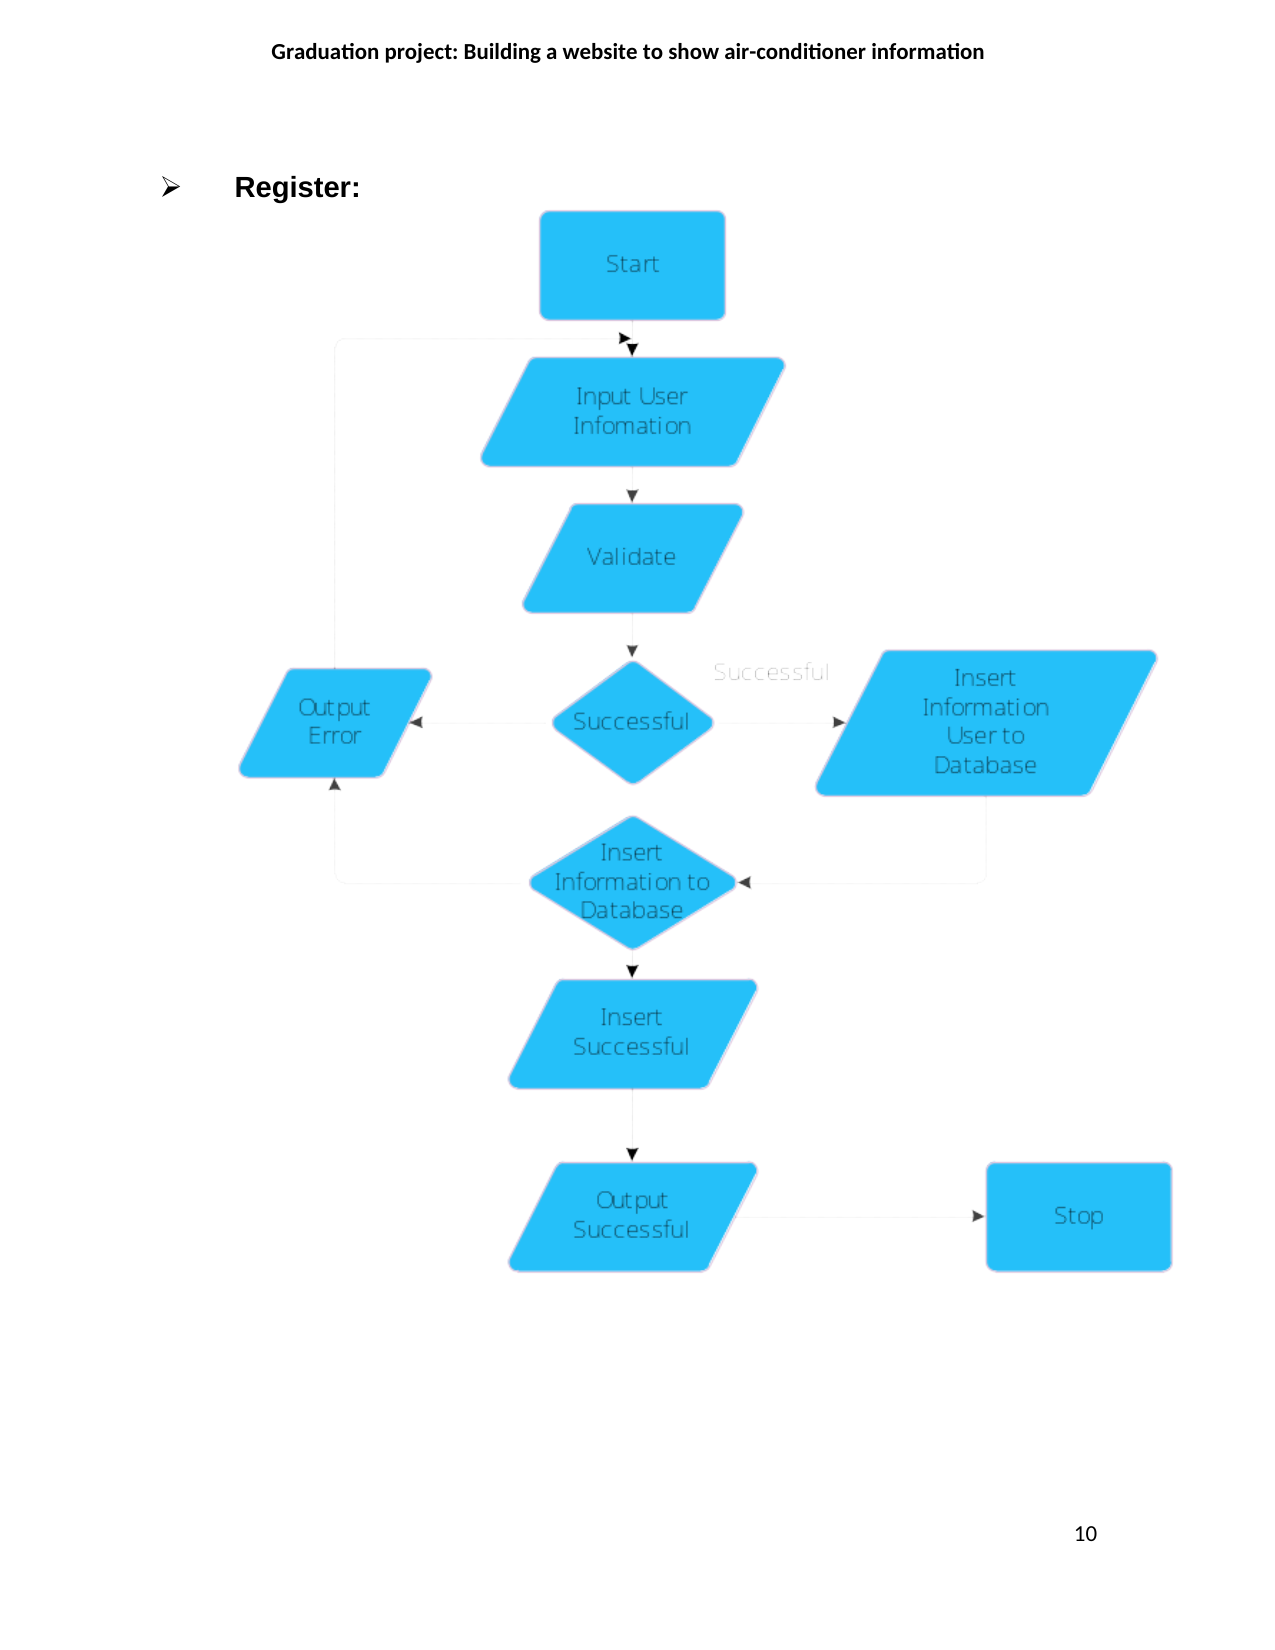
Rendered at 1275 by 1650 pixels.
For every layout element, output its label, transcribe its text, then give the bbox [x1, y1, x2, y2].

list Register: [159, 170, 1097, 204]
